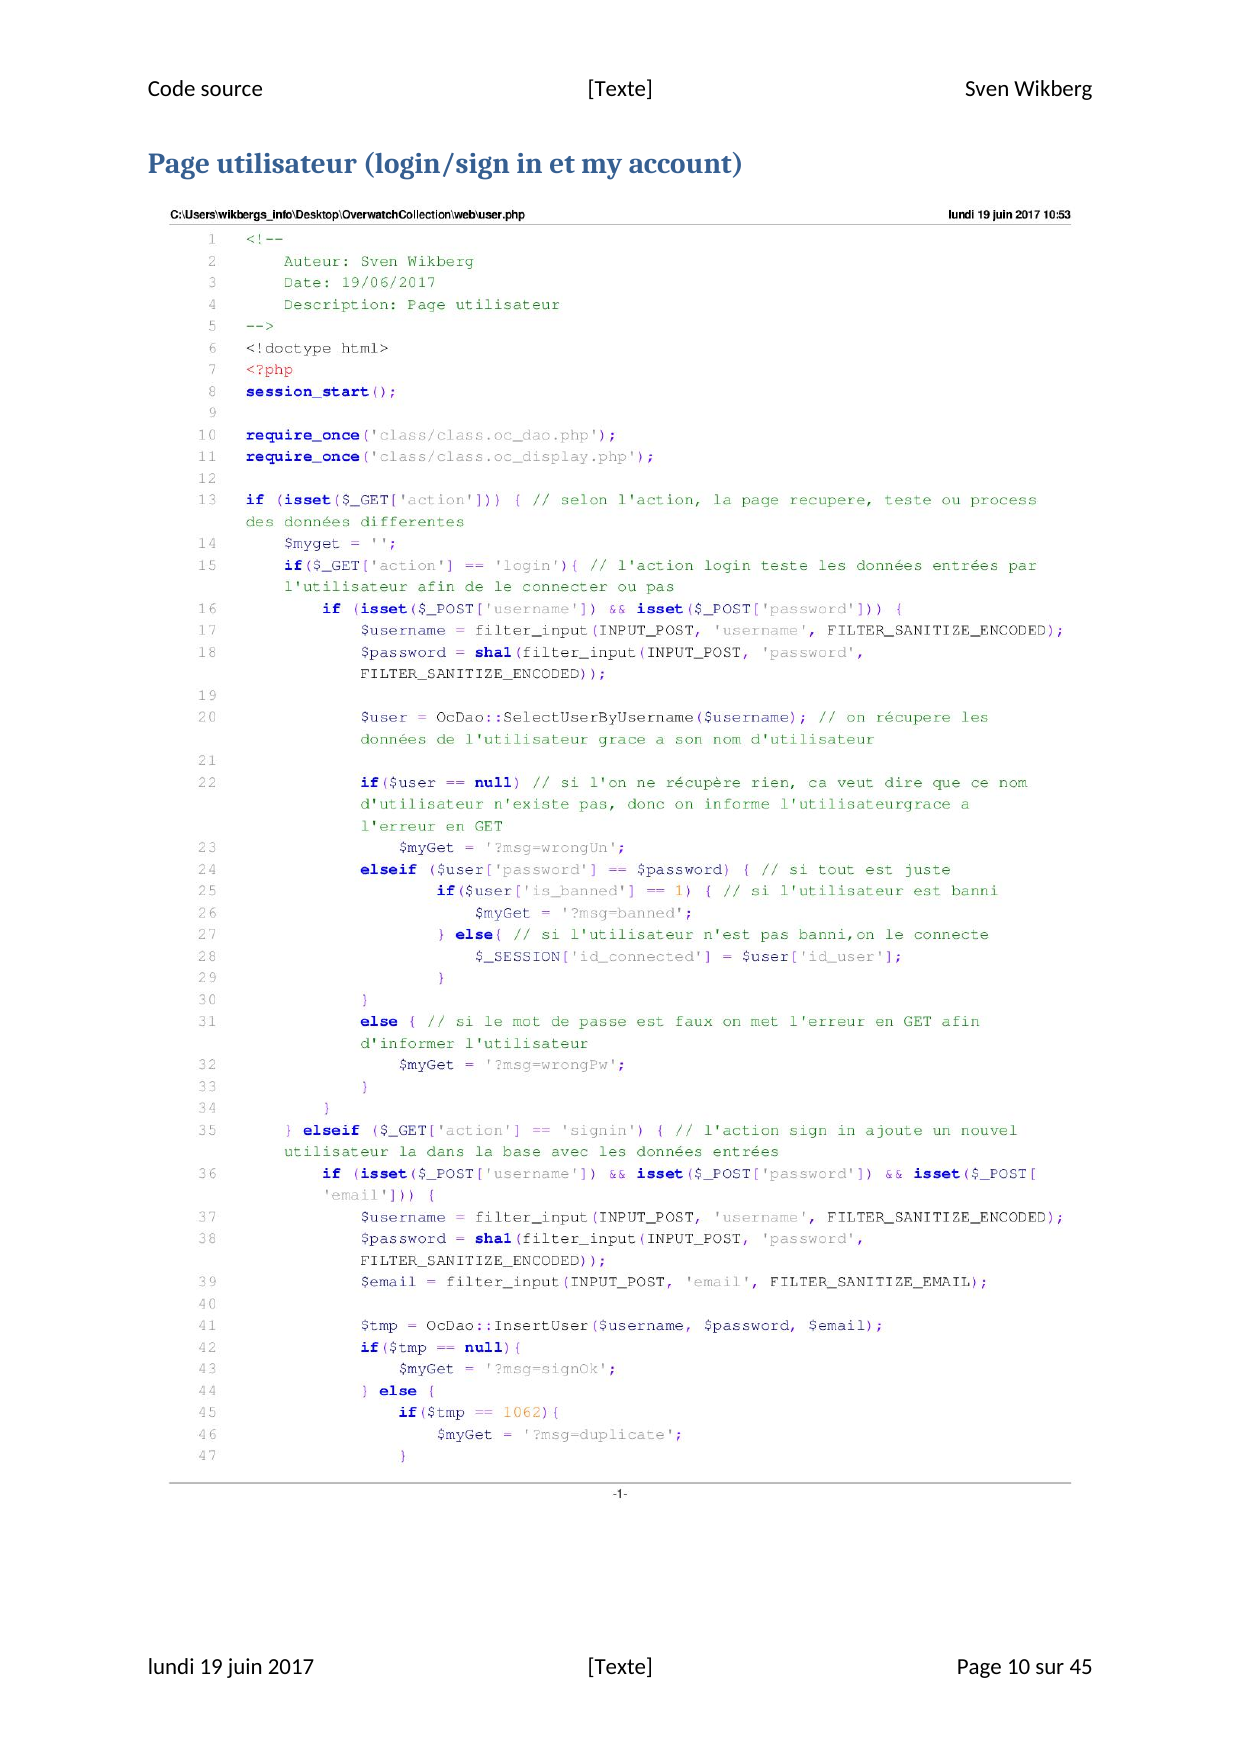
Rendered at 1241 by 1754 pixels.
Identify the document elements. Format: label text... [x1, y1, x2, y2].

subtitle Page utilisateur (login/sign in et my account) [148, 148, 1093, 181]
picture [147, 186, 1093, 1523]
